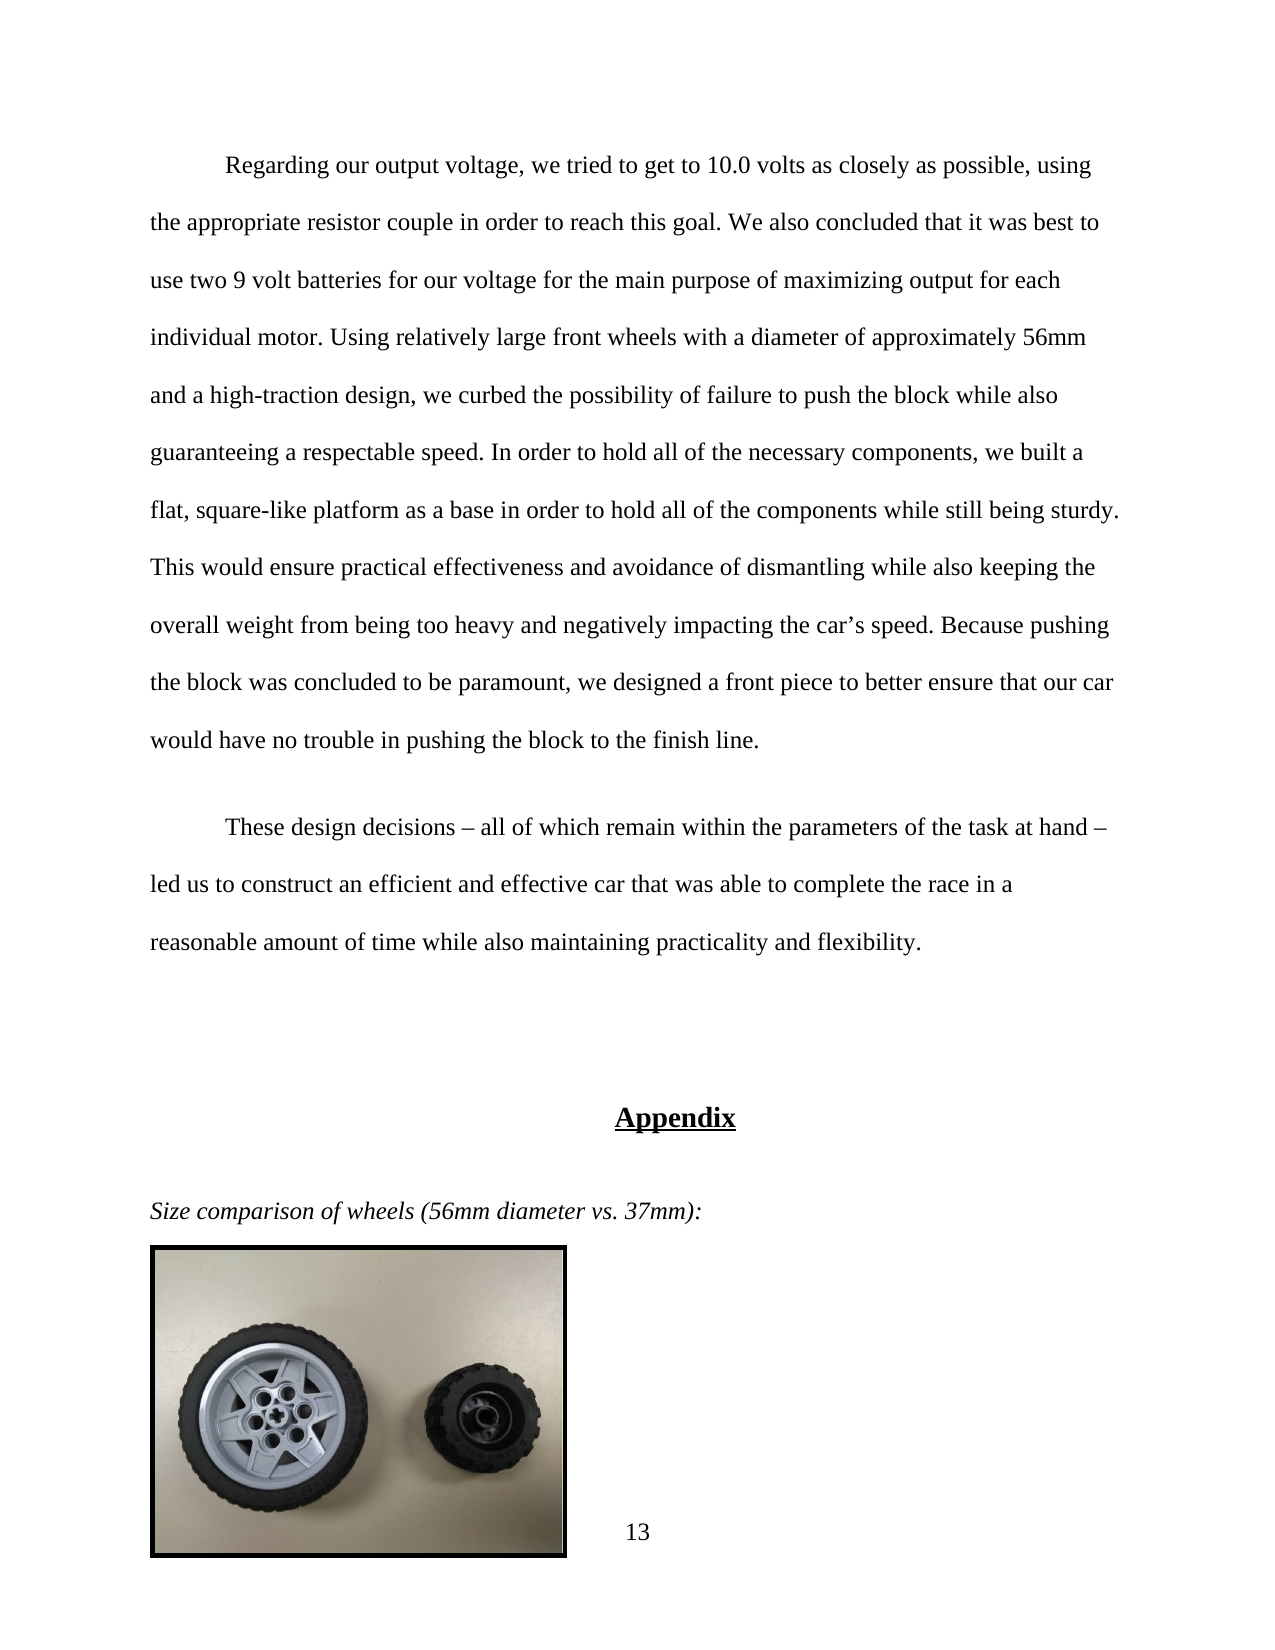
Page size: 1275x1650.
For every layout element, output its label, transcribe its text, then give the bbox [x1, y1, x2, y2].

picture [155, 1250, 563, 1553]
text Size comparison of wheels (56mm diameter vs. 37mm): [150, 1196, 1125, 1225]
text Regarding our output voltage, we tried to get to 10.0 volts as closely as possible, using the appropriate resistor couple in order to reach this goal. We also concluded that it was best to use two 9 volt batteries for our voltage for the main purpose of maximizing output for each individual motor. Using relatively large front wheels with a diameter of approximately 56mm and a high-traction design, we curbed the possibility of failure to push the block while also guaranteeing a respectable speed. In order to hold all of the necessary components, we built a flat, square-like platform as a base in order to hold all of the components while still being sturdy. This would ensure practical effectiveness and avoidance of dismantling while also keeping the overall weight from being too heavy and negatively impacting the car’s speed. Because pushing the block was concluded to be paramount, we designed a front piece to better ensure that our car would have no trouble in pushing the block to the finish line. [150, 150, 1125, 754]
text Appendix [150, 1100, 1125, 1133]
text These design decisions – all of which remain within the parameters of the task at hand – led us to construct an efficient and effective car that was able to complete the race in a reasonable amount of time while also maintaining practicality and flexibility. [150, 812, 1125, 955]
